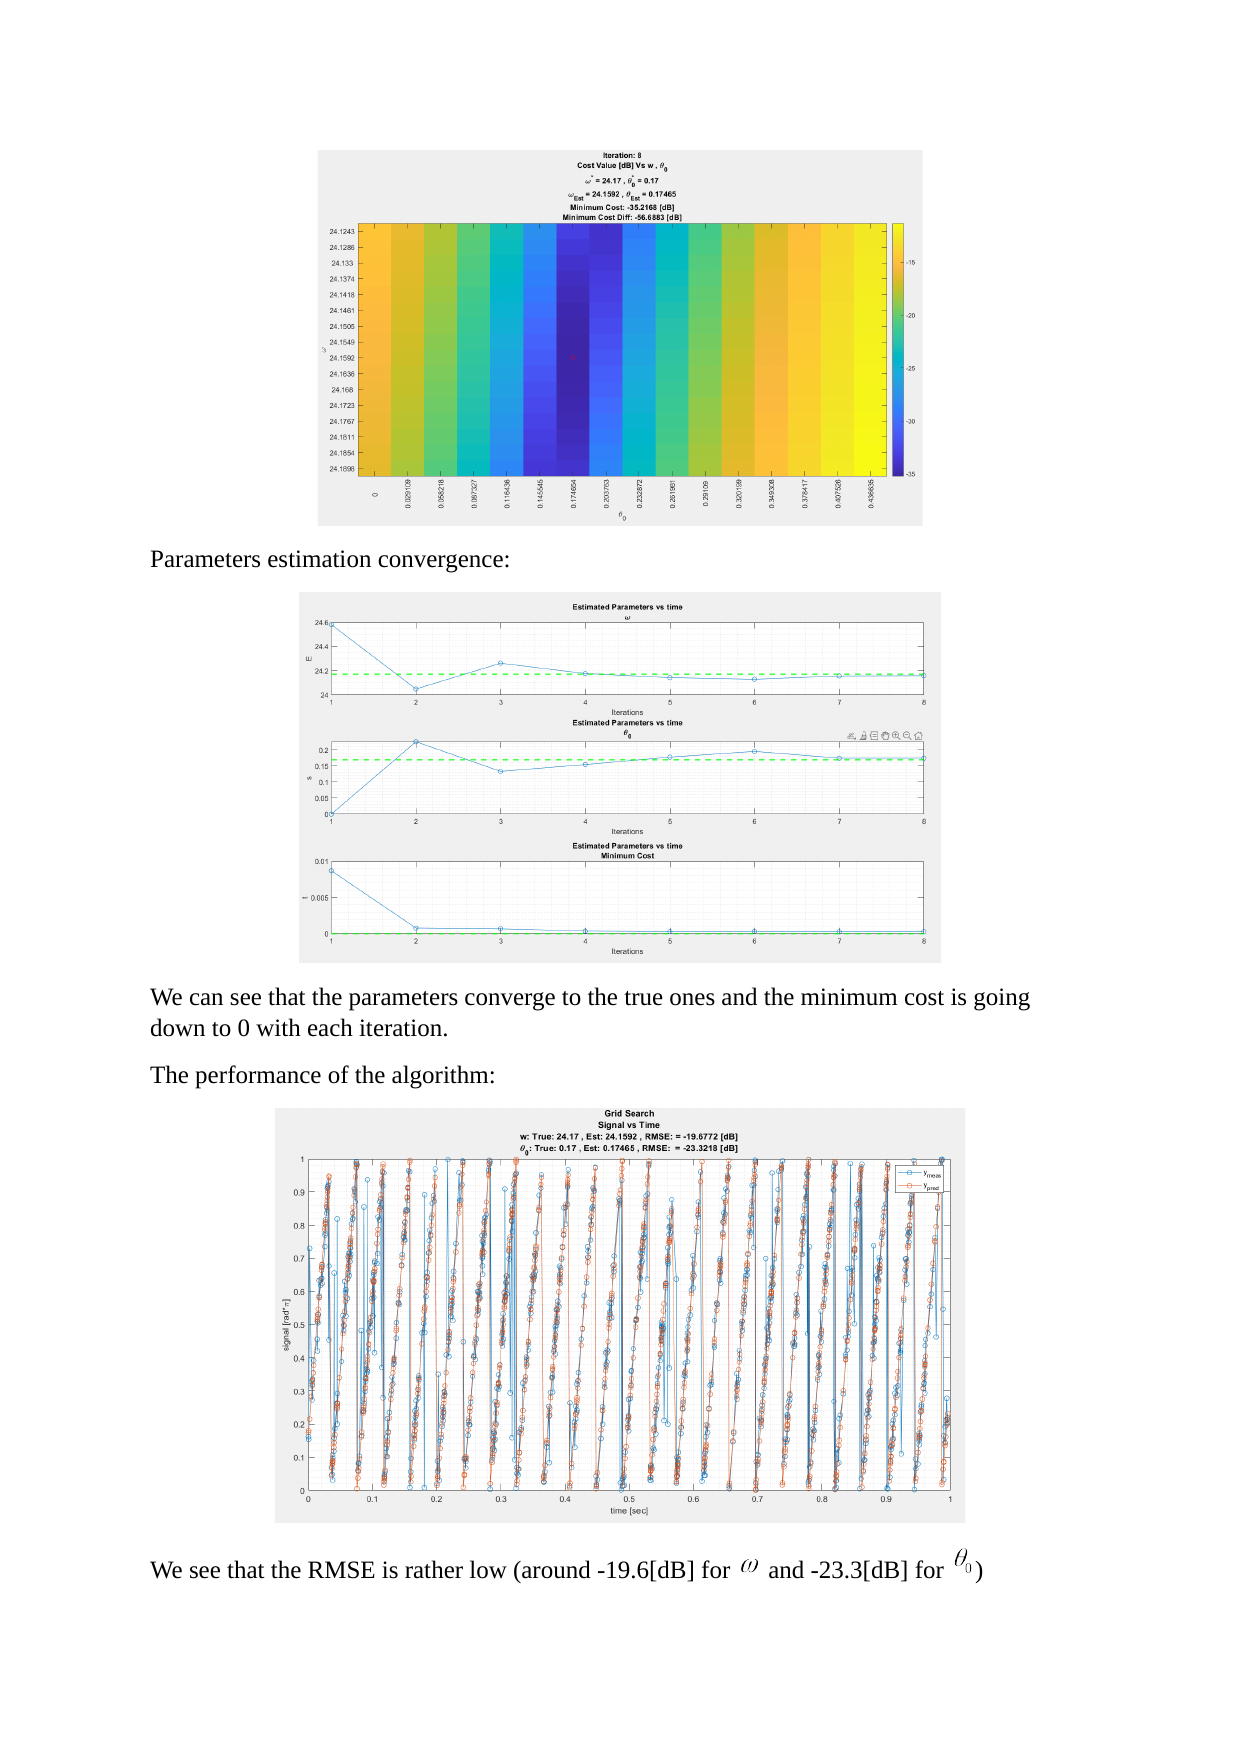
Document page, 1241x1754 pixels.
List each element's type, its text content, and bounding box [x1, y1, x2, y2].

text We see that the RMSE is rather low (around -19.6[dB] for and -23.3[dB] for ) [150, 1541, 1090, 1584]
picture [274, 1108, 966, 1523]
text We can see that the parameters converge to the true ones and the minimum cost is going down to 0 with each iteration. [150, 982, 1090, 1041]
picture [317, 150, 923, 526]
text Parameters estimation convergence: [150, 544, 1090, 573]
text The performance of the algorithm: [150, 1060, 1090, 1089]
picture [299, 592, 942, 963]
